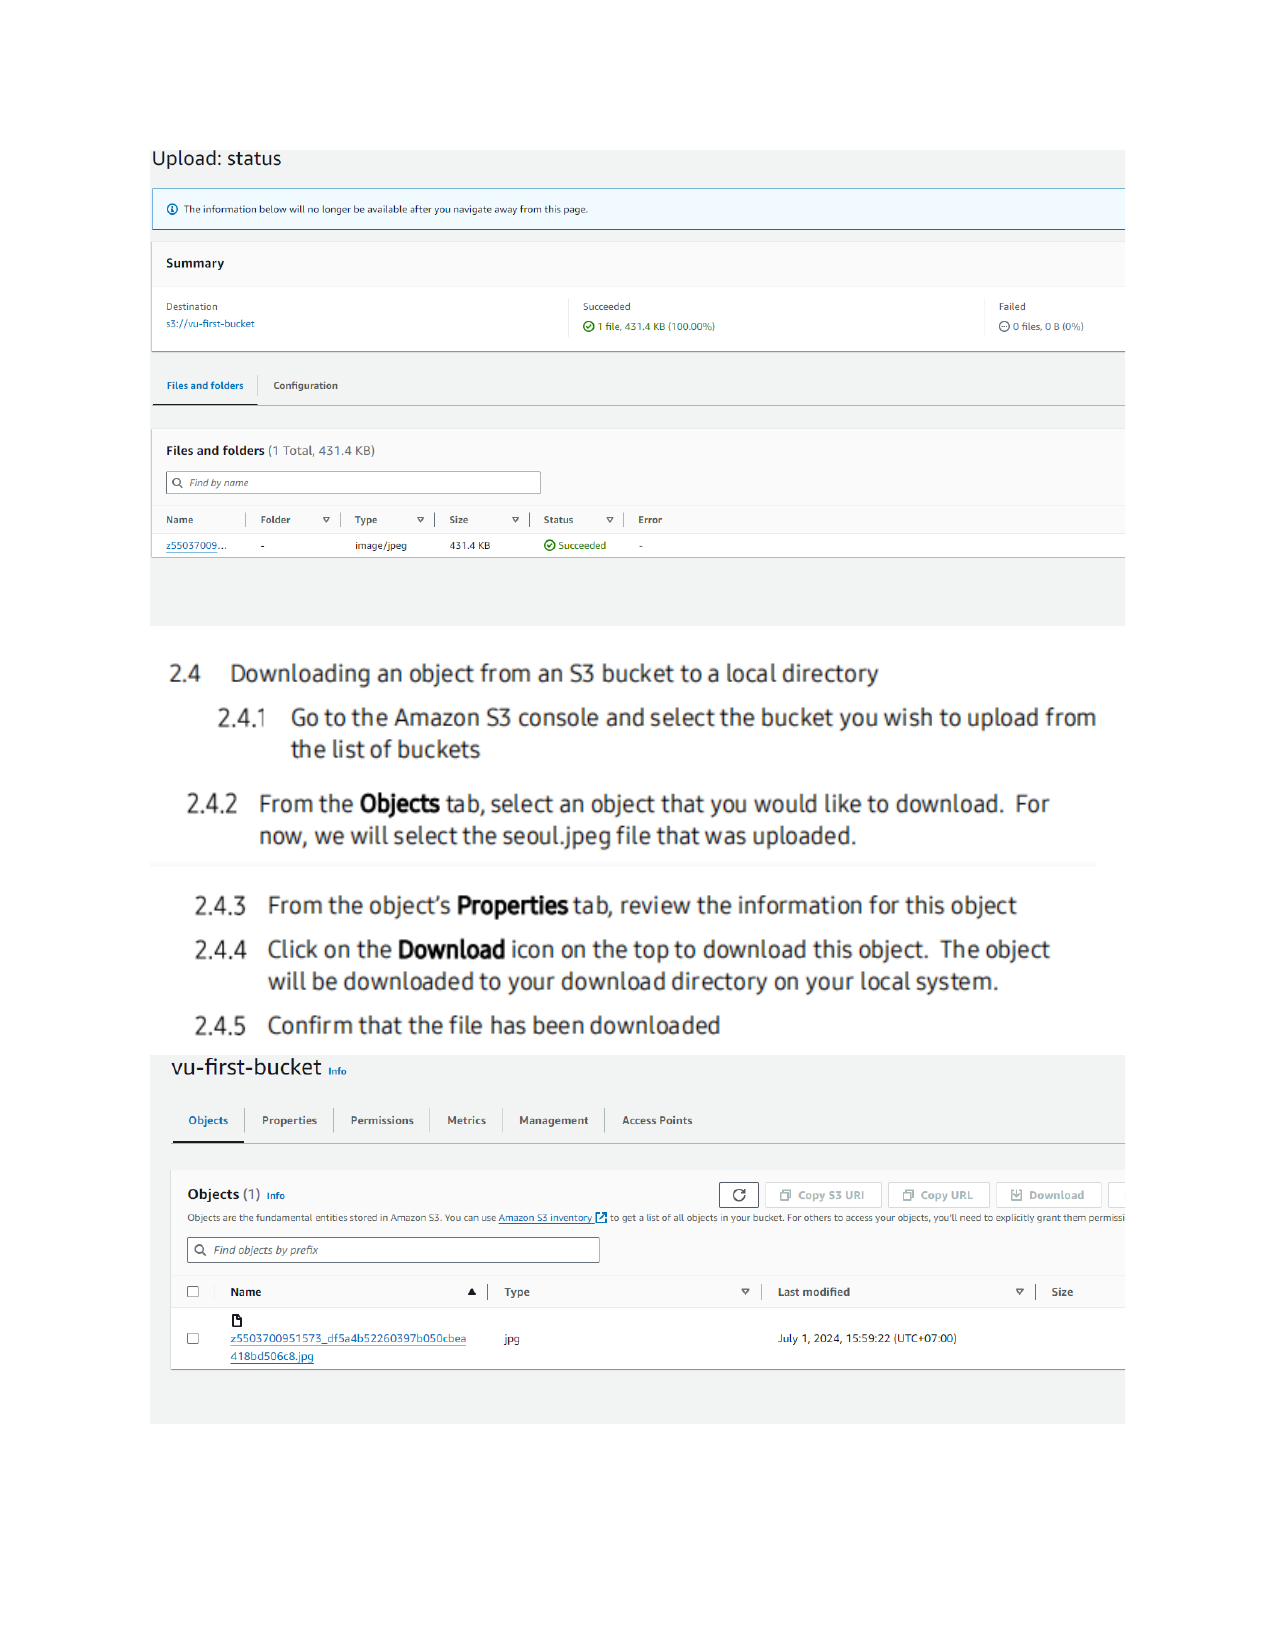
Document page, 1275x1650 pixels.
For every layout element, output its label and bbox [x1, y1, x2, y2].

picture [150, 644, 1125, 767]
picture [150, 785, 1125, 867]
picture [150, 885, 1125, 1037]
picture [150, 1055, 1125, 1424]
picture [150, 150, 1125, 626]
